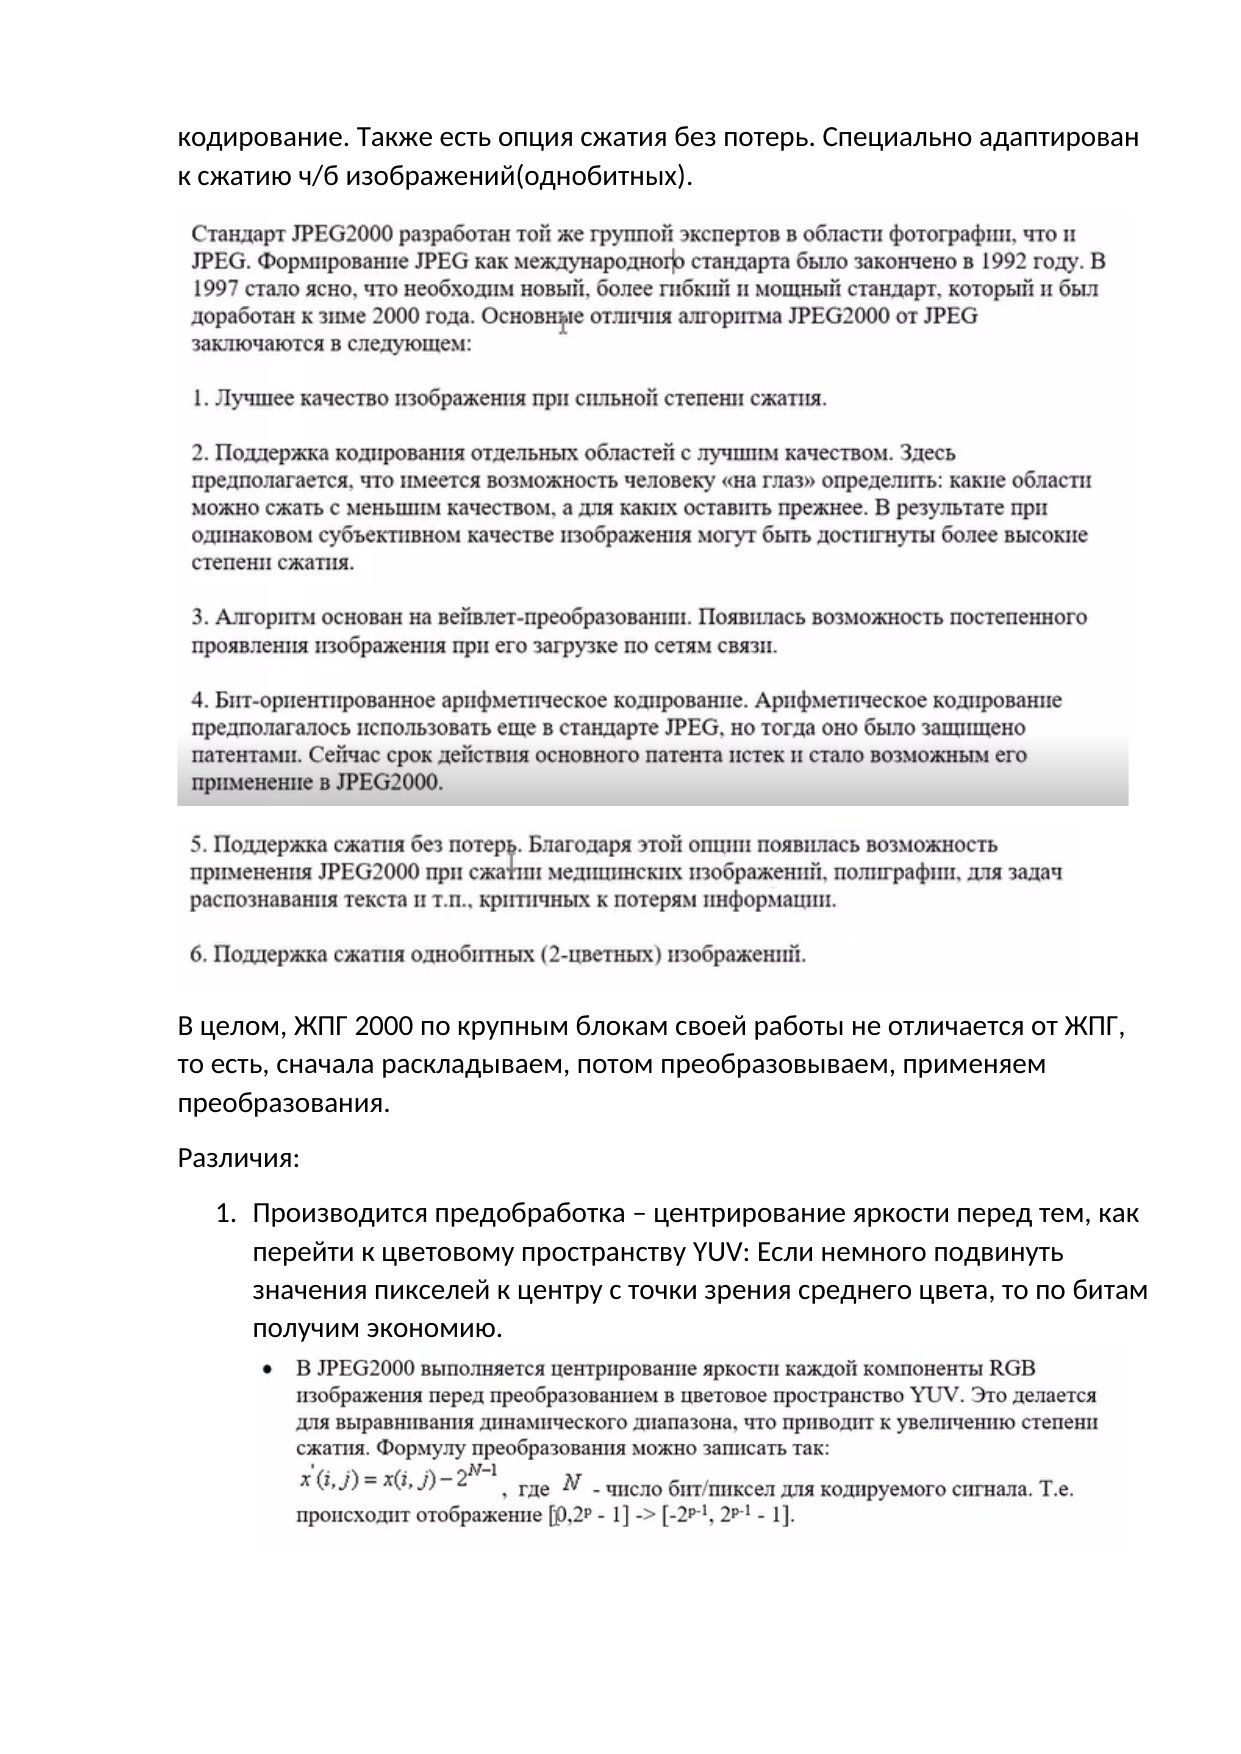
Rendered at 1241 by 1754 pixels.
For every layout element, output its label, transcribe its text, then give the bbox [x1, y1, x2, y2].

picture [177, 211, 1129, 806]
list Производится предобработка – центрирование яркости перед тем, как перейти к цветовому пространству YUV: Если немного подвинуть значения пикселей к центру с точки зрения среднего цвета, то по битам получим экономию. [215, 1194, 1152, 1345]
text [177, 118, 1152, 192]
picture [258, 1348, 1124, 1552]
text Различия: [177, 1139, 1152, 1175]
picture [177, 824, 1076, 989]
text В целом, ЖПГ 2000 по крупным блокам своей работы не отличается от ЖПГ, то есть, сначала раскладываем, потом преобразовываем, применяем преобразования. [177, 1007, 1152, 1120]
